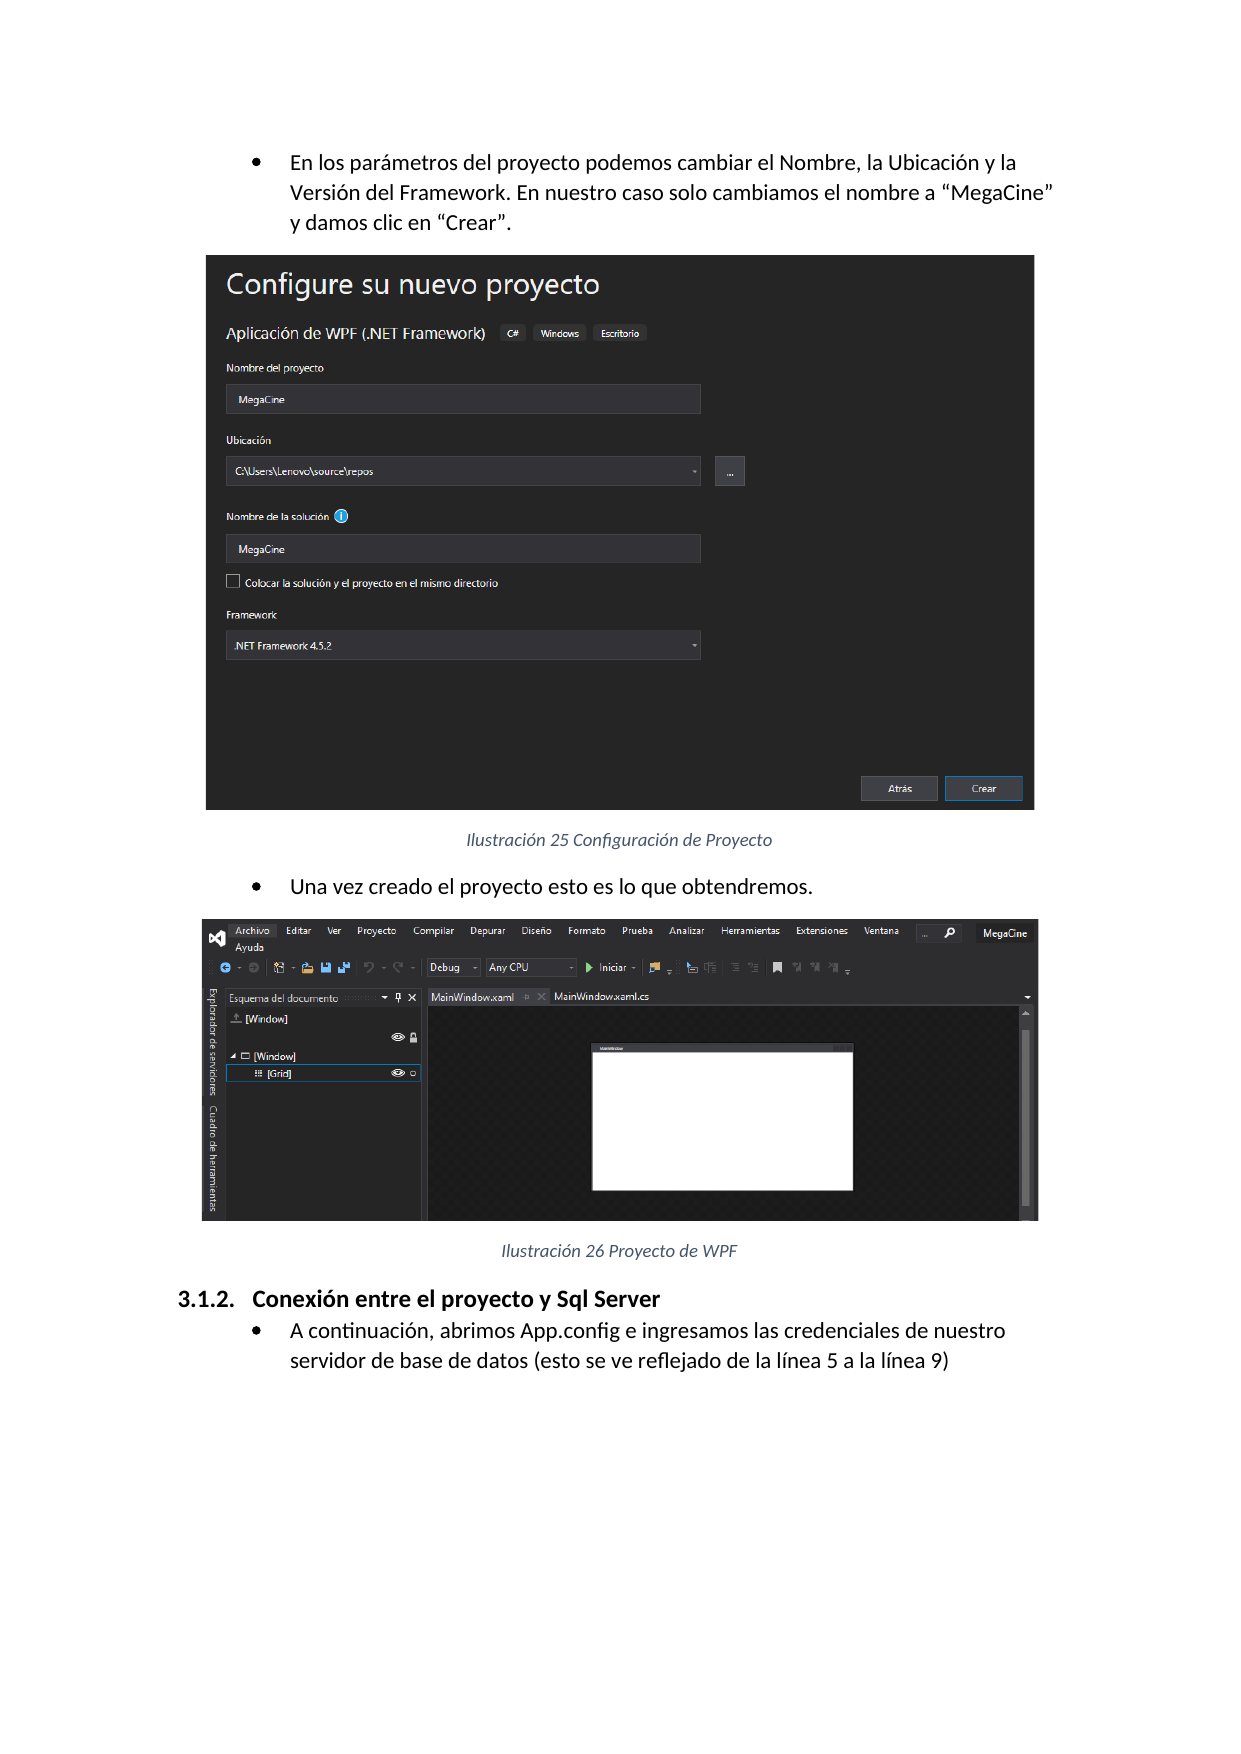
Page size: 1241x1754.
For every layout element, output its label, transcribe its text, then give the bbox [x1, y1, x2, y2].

text Ilustración 26 Proyecto de WPF [177, 1239, 1063, 1262]
list Una vez creado el proyecto esto es lo que obtendremos. [252, 872, 1063, 900]
subtitle Conexión entre el proyecto y Sql Server [177, 1283, 1063, 1314]
picture [201, 919, 1039, 1221]
list En los parámetros del proyecto podemos cambiar el Nombre, la Ubicación y la Versión del Framework. En nuestro caso solo cambiamos el nombre a “MegaCine” y damos clic en “Crear”. [252, 148, 1063, 236]
text Ilustración 25 Configuración de Proyecto [177, 828, 1063, 851]
list A continuación, abrimos App.config e ingresamos las credenciales de nuestro servidor de base de datos (esto se ve reflejado de la línea 5 a la línea 9) [252, 1316, 1063, 1374]
picture [205, 255, 1035, 810]
